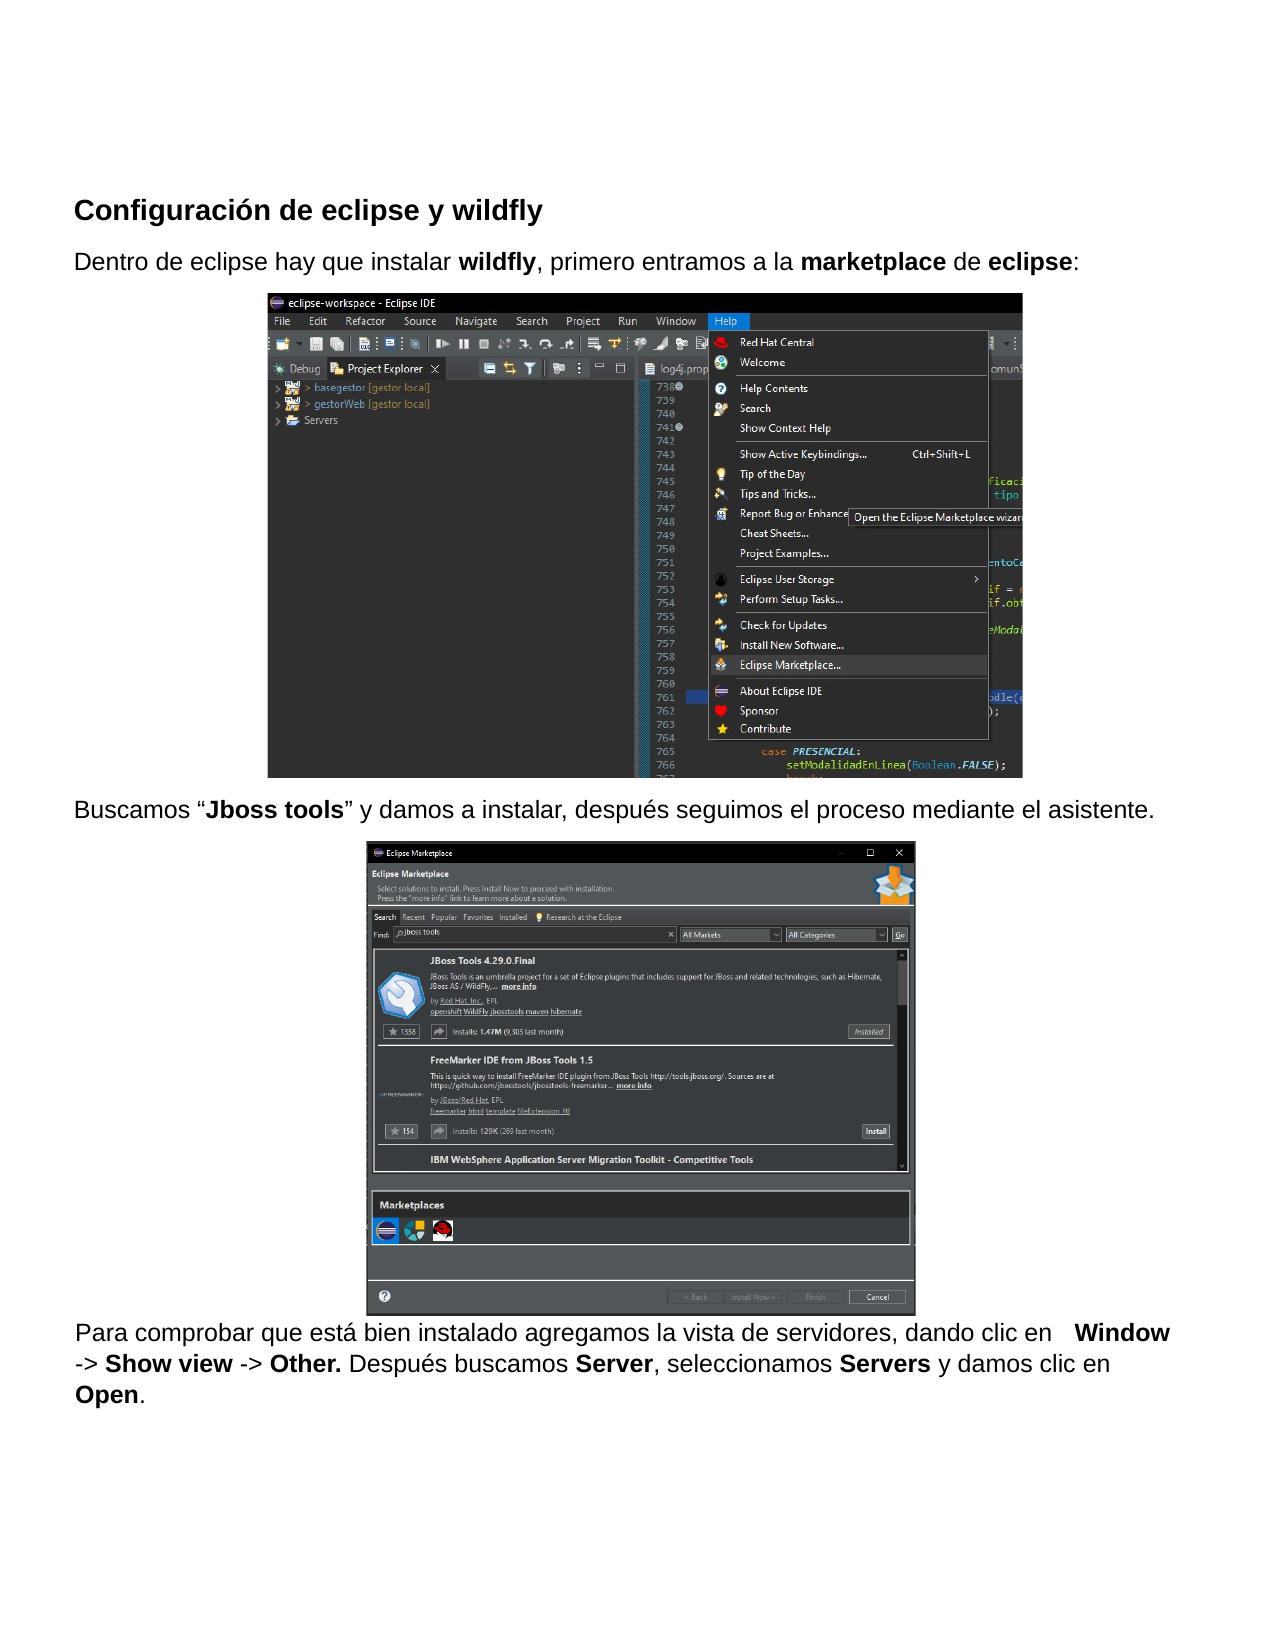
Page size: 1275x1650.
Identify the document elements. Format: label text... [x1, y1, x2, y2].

text Dentro de eclipse hay que instalar wildfly, primero entramos a la marketplace de eclipse: [73, 246, 1201, 275]
subtitle Configuración de eclipse y wildfly [73, 193, 1207, 226]
text Para comprobar que está bien instalado agregamos la vista de servidores, dando clic en Window -> Show view -> Other. Después buscamos Server, seleccionamos Servers y damos clic en Open. [75, 1317, 1173, 1408]
text Buscamos “Jboss tools” y damos a instalar, después seguimos el proceso mediante el asistente. [73, 795, 1201, 824]
picture [267, 293, 1023, 778]
picture [366, 841, 916, 1316]
